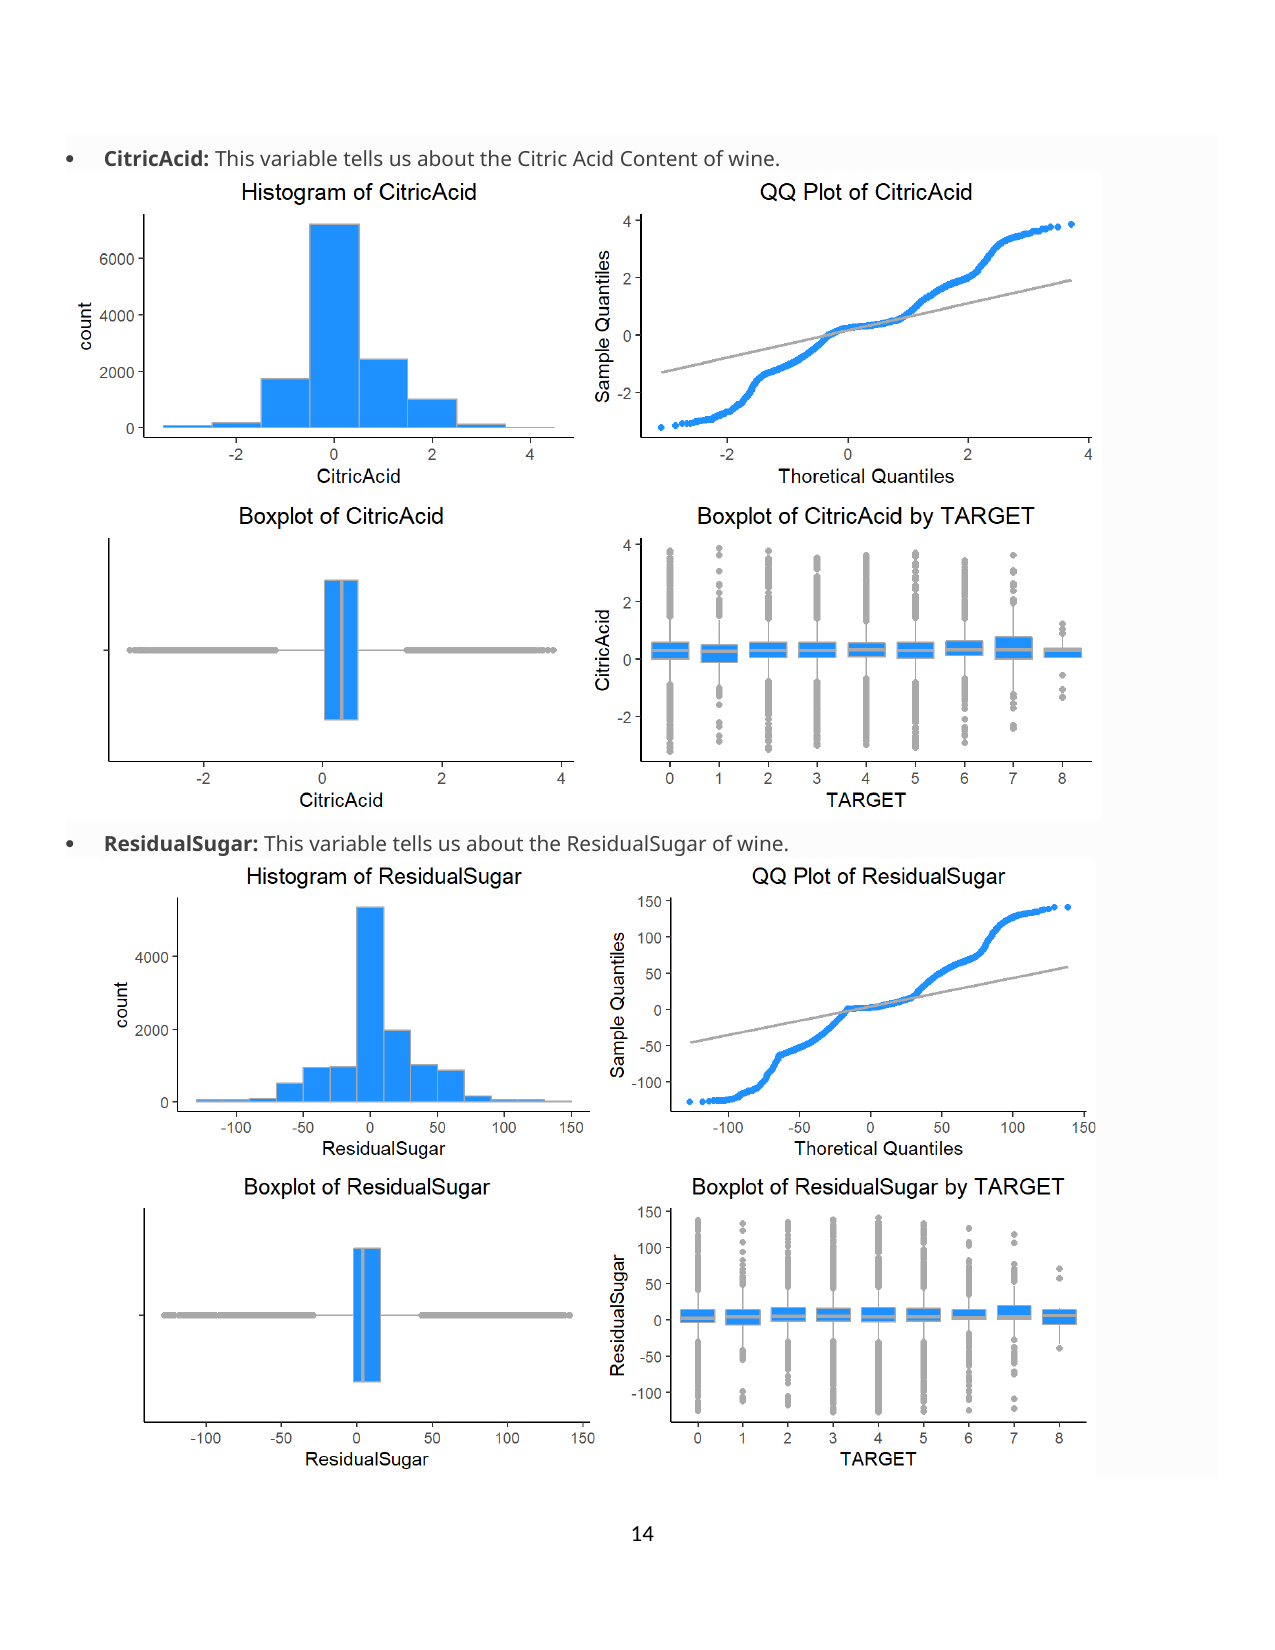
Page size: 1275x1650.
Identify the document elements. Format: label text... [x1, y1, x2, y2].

picture [66, 172, 1102, 820]
list ResidualSugar: This variable tells us about the ResidualSugar of wine. [66, 820, 1218, 857]
list CitricAcid: This variable tells us about the Citric Acid Content of wine. [66, 135, 1218, 172]
picture [103, 857, 1096, 1478]
